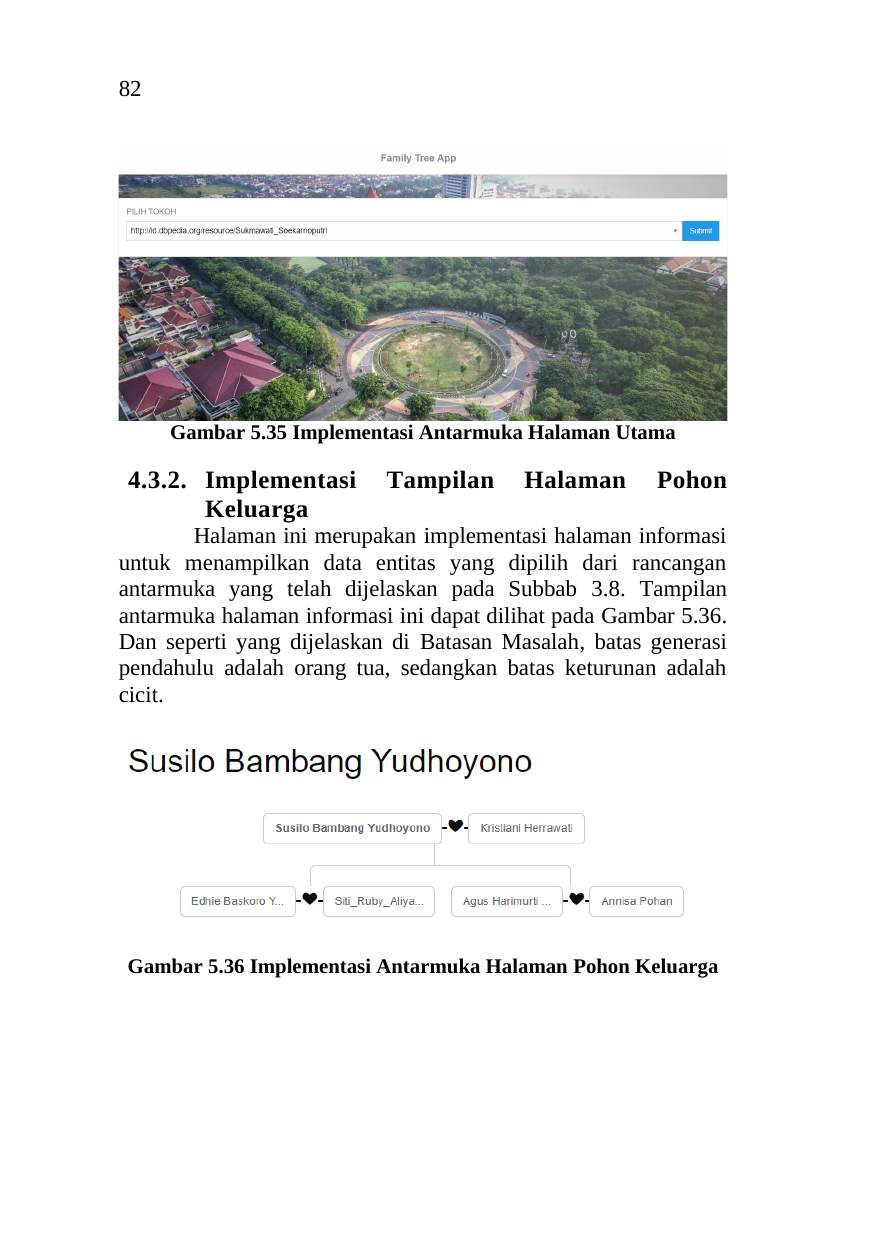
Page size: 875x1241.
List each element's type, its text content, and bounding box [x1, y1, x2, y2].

subtitle Implementasi Tampilan Halaman Pohon Keluarga [128, 465, 727, 523]
picture [118, 733, 728, 955]
picture [118, 147, 728, 421]
